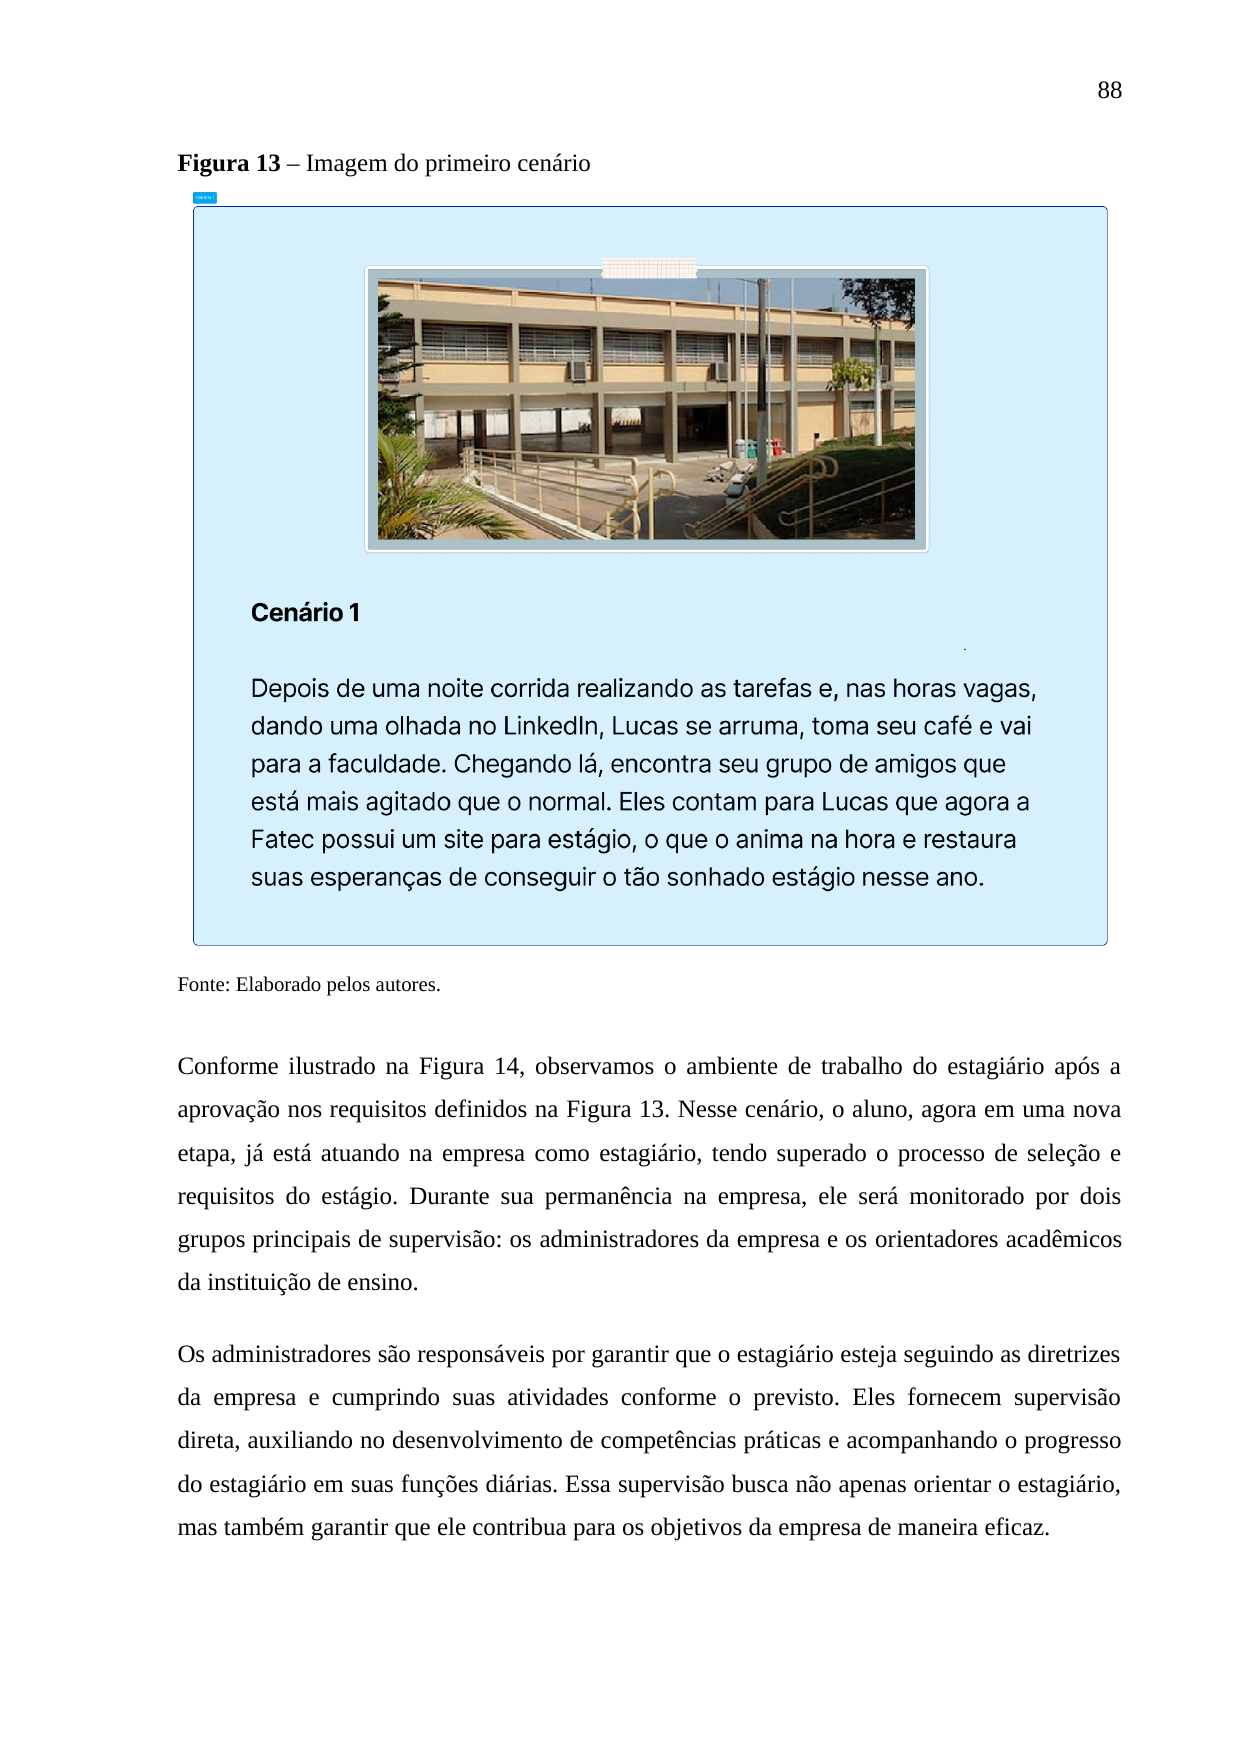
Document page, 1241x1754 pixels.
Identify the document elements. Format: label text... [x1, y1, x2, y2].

picture [177, 190, 1123, 961]
text Figura 13 – Imagem do primeiro cenário [177, 148, 1122, 176]
text Conforme ilustrado na Figura 14, observamos o ambiente de trabalho do estagiário após a aprovação nos requisitos definidos na Figura 13. Nesse cenário, o aluno, agora em uma nova etapa, já está atuando na empresa como estagiário, tendo superado o processo de seleção e requisitos do estágio. Durante sua permanência na empresa, ele será monitorado por dois grupos principais de supervisão: os administradores da empresa e os orientadores acadêmicos da instituição de ensino. [177, 1051, 1122, 1296]
text Os administradores são responsáveis por garantir que o estagiário esteja seguindo as diretrizes da empresa e cumprindo suas atividades conforme o previsto. Eles fornecem supervisão direta, auxiliando no desenvolvimento de competências práticas e acompanhando o progresso do estagiário em suas funções diárias. Essa supervisão busca não apenas orientar o estagiário, mas também garantir que ele contribua para os objetivos da empresa de maneira eficaz. [177, 1339, 1122, 1541]
text Fonte: Elaborado pelos autores. [177, 961, 1122, 996]
